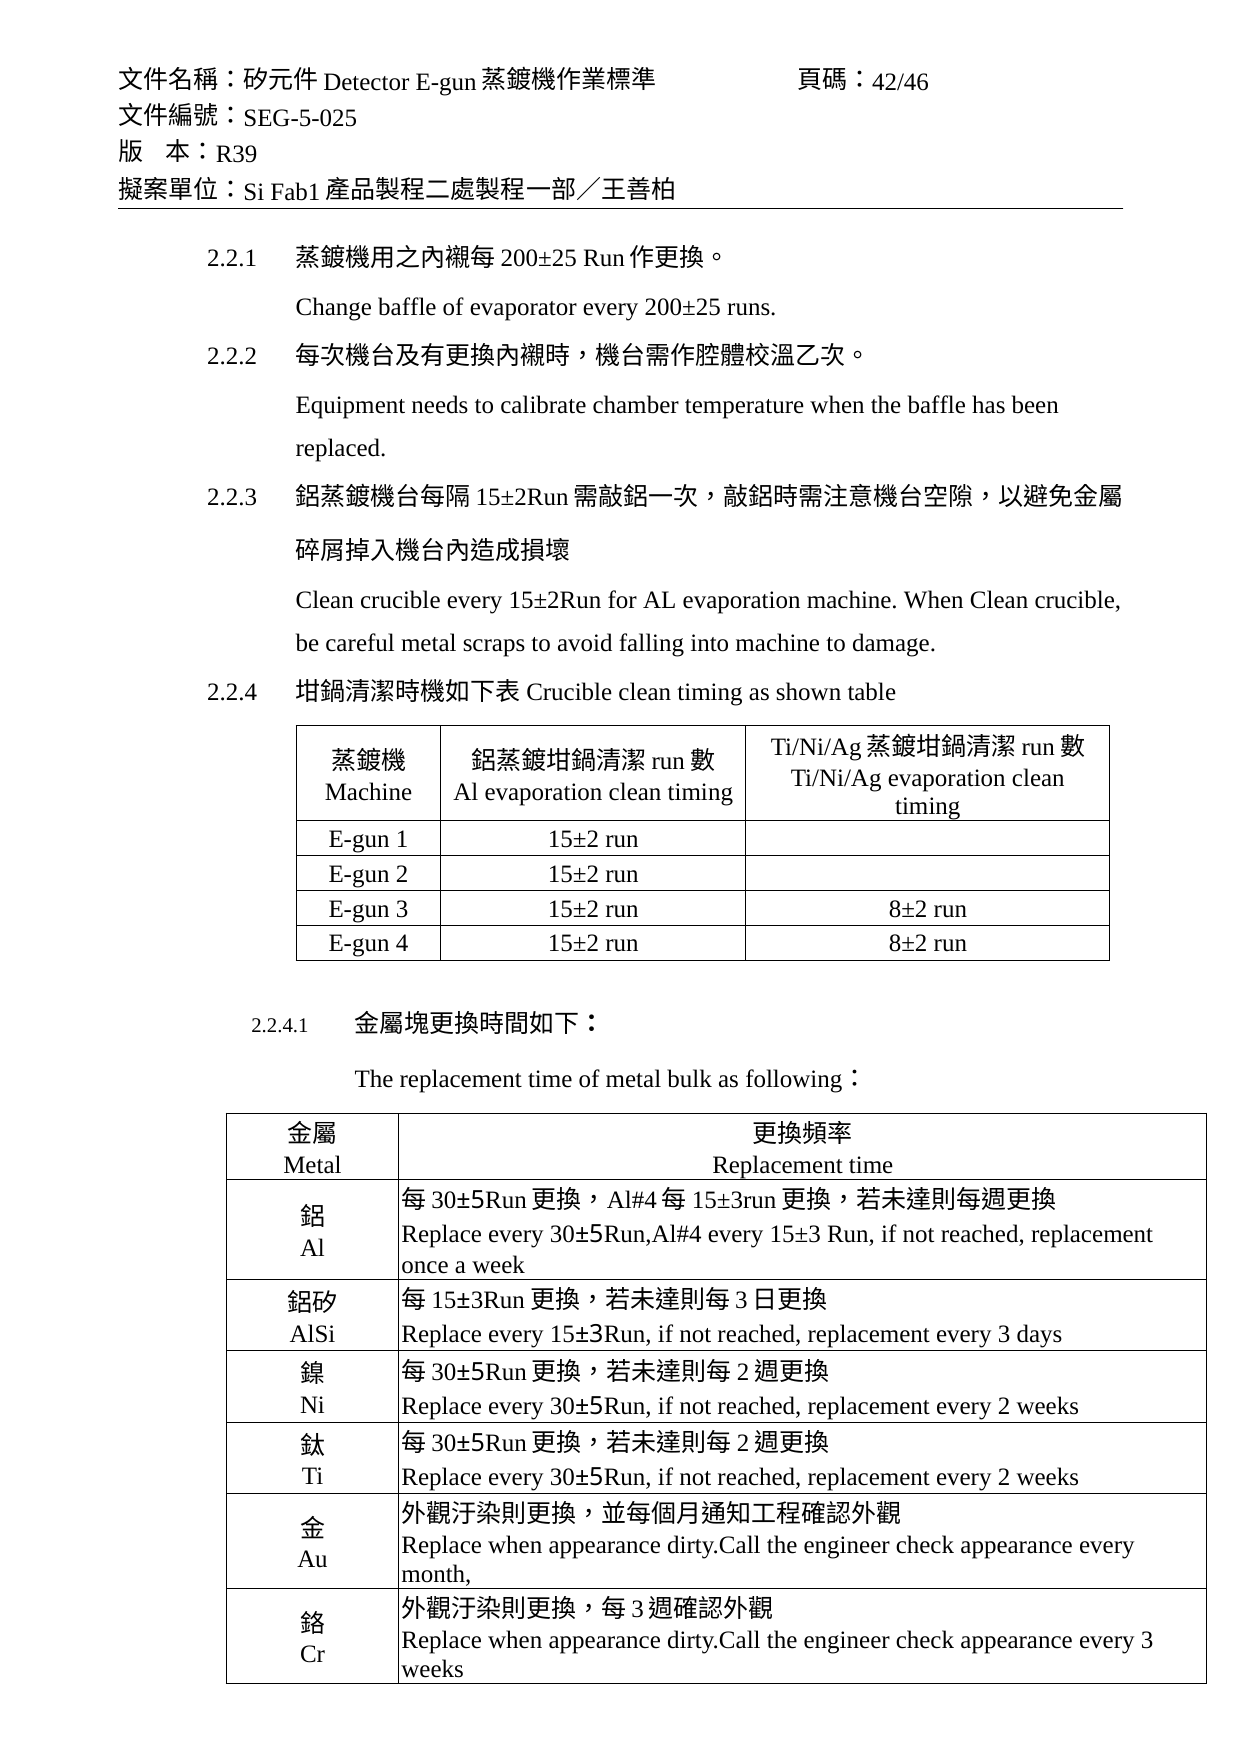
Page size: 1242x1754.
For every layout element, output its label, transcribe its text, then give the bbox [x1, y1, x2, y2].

table_cell 15±2 run [441, 926, 745, 960]
table_header 蒸鍍機 Machine [297, 726, 440, 820]
table_cell 鋁 Al [227, 1180, 398, 1279]
list 鋁蒸鍍機台每隔15±2Run需敲鋁一次，敲鋁時需注意機台空隙，以避免金屬碎屑掉入機台內造成損壞 [207, 476, 1123, 567]
table_cell [746, 821, 1109, 855]
table_cell E-gun 4 [297, 926, 440, 960]
list Change baffle of evaporator every 200±25 runs. [295, 292, 1123, 321]
list 蒸鍍機用之內襯每200±25 Run作更換。 [207, 238, 1123, 274]
table_cell [746, 856, 1109, 890]
list 坩鍋清潔時機如下表 Crucible clean timing as shown table [207, 671, 1123, 707]
table_header 鋁蒸鍍坩鍋清潔run數 Al evaporation clean timing [441, 726, 745, 820]
table_cell 鉻 Cr [227, 1589, 398, 1682]
table_cell 每30±5Run更換，若未達則每2週更換 Replace every 30±5Run, if not reached, replacement every 2 weeks [399, 1351, 1206, 1422]
table_cell 每30±5Run更換，Al#4每15±3run更換，若未達則每週更換 Replace every 30±5Run,Al#4 every 15±3 Run, if not reached, replacement once a week [399, 1180, 1206, 1279]
table_cell 金 Au [227, 1494, 398, 1588]
table_cell E-gun 3 [297, 891, 440, 925]
table_header Ti/Ni/Ag蒸鍍坩鍋清潔run數 Ti/Ni/Ag evaporation clean timing [746, 726, 1109, 820]
table_cell 鎳 Ni [227, 1351, 398, 1422]
table_cell 8±2 run [746, 926, 1109, 960]
table_cell 鋁矽 AlSi [227, 1280, 398, 1350]
table_cell 每15±3Run更換，若未達則每3日更換 Replace every 15±3Run, if not reached, replacement every 3 days [399, 1280, 1206, 1350]
list Clean crucible every 15±2Run for AL evaporation machine. When Clean crucible, be careful metal scraps to avoid falling into machine to damage. [295, 585, 1123, 657]
table_header 更換頻率 Replacement time [399, 1114, 1206, 1179]
table_cell 15±2 run [441, 856, 745, 890]
list Equipment needs to calibrate chamber temperature when the baffle has been replaced. [295, 390, 1123, 462]
list The replacement time of metal bulk as following： [354, 1058, 1123, 1094]
list 金屬塊更換時間如下： [251, 1004, 1123, 1040]
table_cell 8±2 run [746, 891, 1109, 925]
table_cell E-gun 2 [297, 856, 440, 890]
table_cell 每30±5Run更換，若未達則每2週更換 Replace every 30±5Run, if not reached, replacement every 2 weeks [399, 1423, 1206, 1493]
table_header 金屬 Metal [227, 1114, 398, 1179]
table_cell 15±2 run [441, 891, 745, 925]
table_cell E-gun 1 [297, 821, 440, 855]
table_cell 外觀汙染則更換，每3週確認外觀 Replace when appearance dirty.Call the engineer check appearance every 3 weeks [399, 1589, 1206, 1682]
table_cell 15±2 run [441, 821, 745, 855]
table_cell 鈦 Ti [227, 1423, 398, 1493]
table_cell 外觀汙染則更換，並每個月通知工程確認外觀 Replace when appearance dirty.Call the engineer check appearance every month, [399, 1494, 1206, 1588]
list 每次機台及有更換內襯時，機台需作腔體校溫乙次。 [207, 335, 1123, 372]
